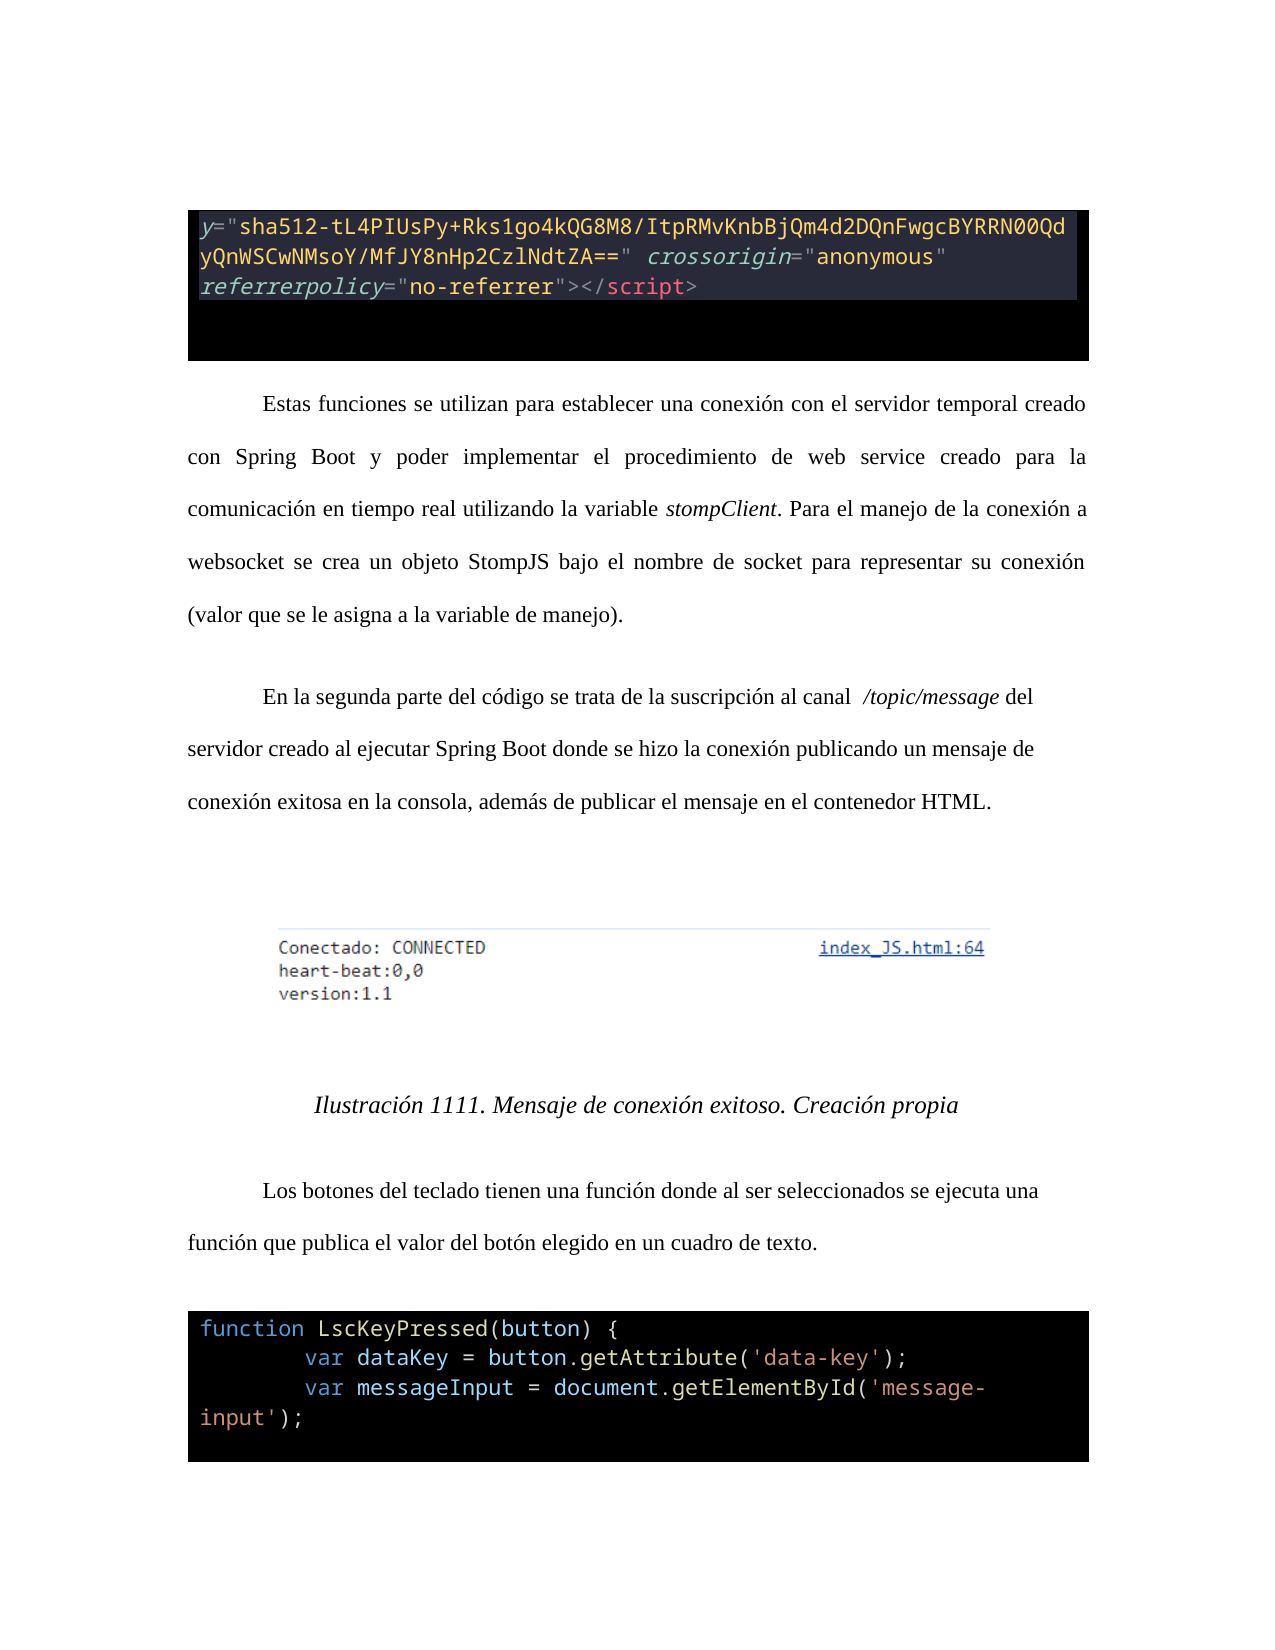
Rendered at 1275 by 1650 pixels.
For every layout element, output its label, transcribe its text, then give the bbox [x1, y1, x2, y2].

text Los botones del teclado tienen una función donde al ser seleccionados se ejecuta una función que publica el valor del botón elegido en un cuadro de texto. [187, 1177, 1087, 1256]
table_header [189, 211, 1088, 360]
text Ilustración 11. Mensaje de conexión exitoso. Creación propia [187, 1090, 1087, 1119]
text En la segunda parte del código se trata de la suscripción al canal /topic/message del servidor creado al ejecutar Spring Boot donde se hizo la conexión publicando un mensaje de conexión exitosa en la consola, además de publicar el mensaje en el contenedor HTML. [187, 683, 1087, 814]
picture [262, 927, 1013, 1033]
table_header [189, 1313, 1088, 1461]
text Estas funciones se utilizan para establecer una conexión con el servidor temporal creado con Spring Boot y poder implementar el procedimiento de web service creado para la comunicación en tiempo real utilizando la variable stompClient. Para el manejo de la conexión a websocket se crea un objeto StompJS bajo el nombre de socket para representar su conexión (valor que se le asigna a la variable de manejo). [187, 390, 1087, 627]
